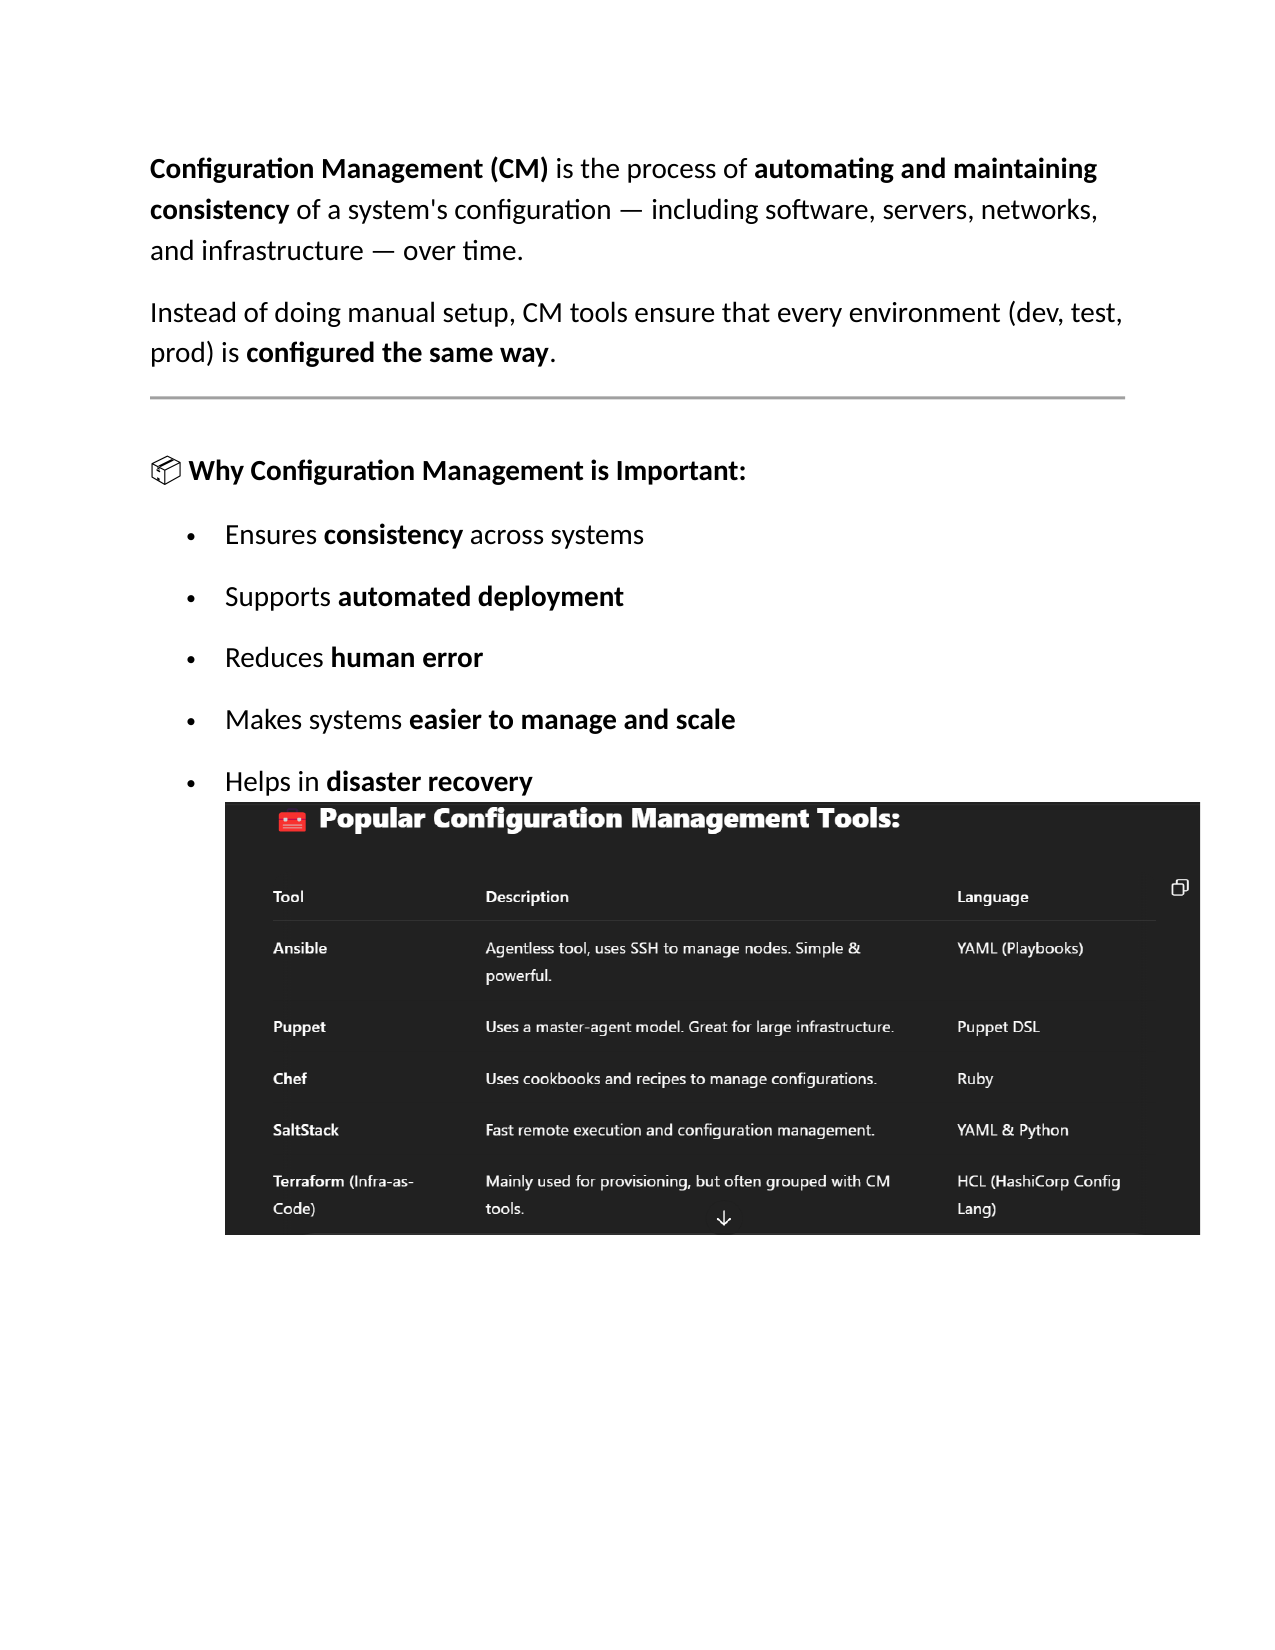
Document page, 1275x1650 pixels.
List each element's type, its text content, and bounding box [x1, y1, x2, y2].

list Reduces human error [187, 639, 1125, 675]
text Configuration Management (CM) is the process of automating and maintaining consistency of a system's configuration — including software, servers, networks, and infrastructure — over time. [150, 150, 1125, 267]
list Ensures consistency across systems [187, 516, 1125, 551]
text Instead of doing manual setup, CM tools ensure that every environment (dev, test, prod) is configured the same way. [150, 294, 1125, 370]
list Supports automated deployment [187, 578, 1125, 613]
picture [225, 802, 1200, 1235]
list Makes systems easier to manage and scale [187, 701, 1125, 737]
text 📦 Why Configuration Management is Important: [150, 449, 1125, 489]
